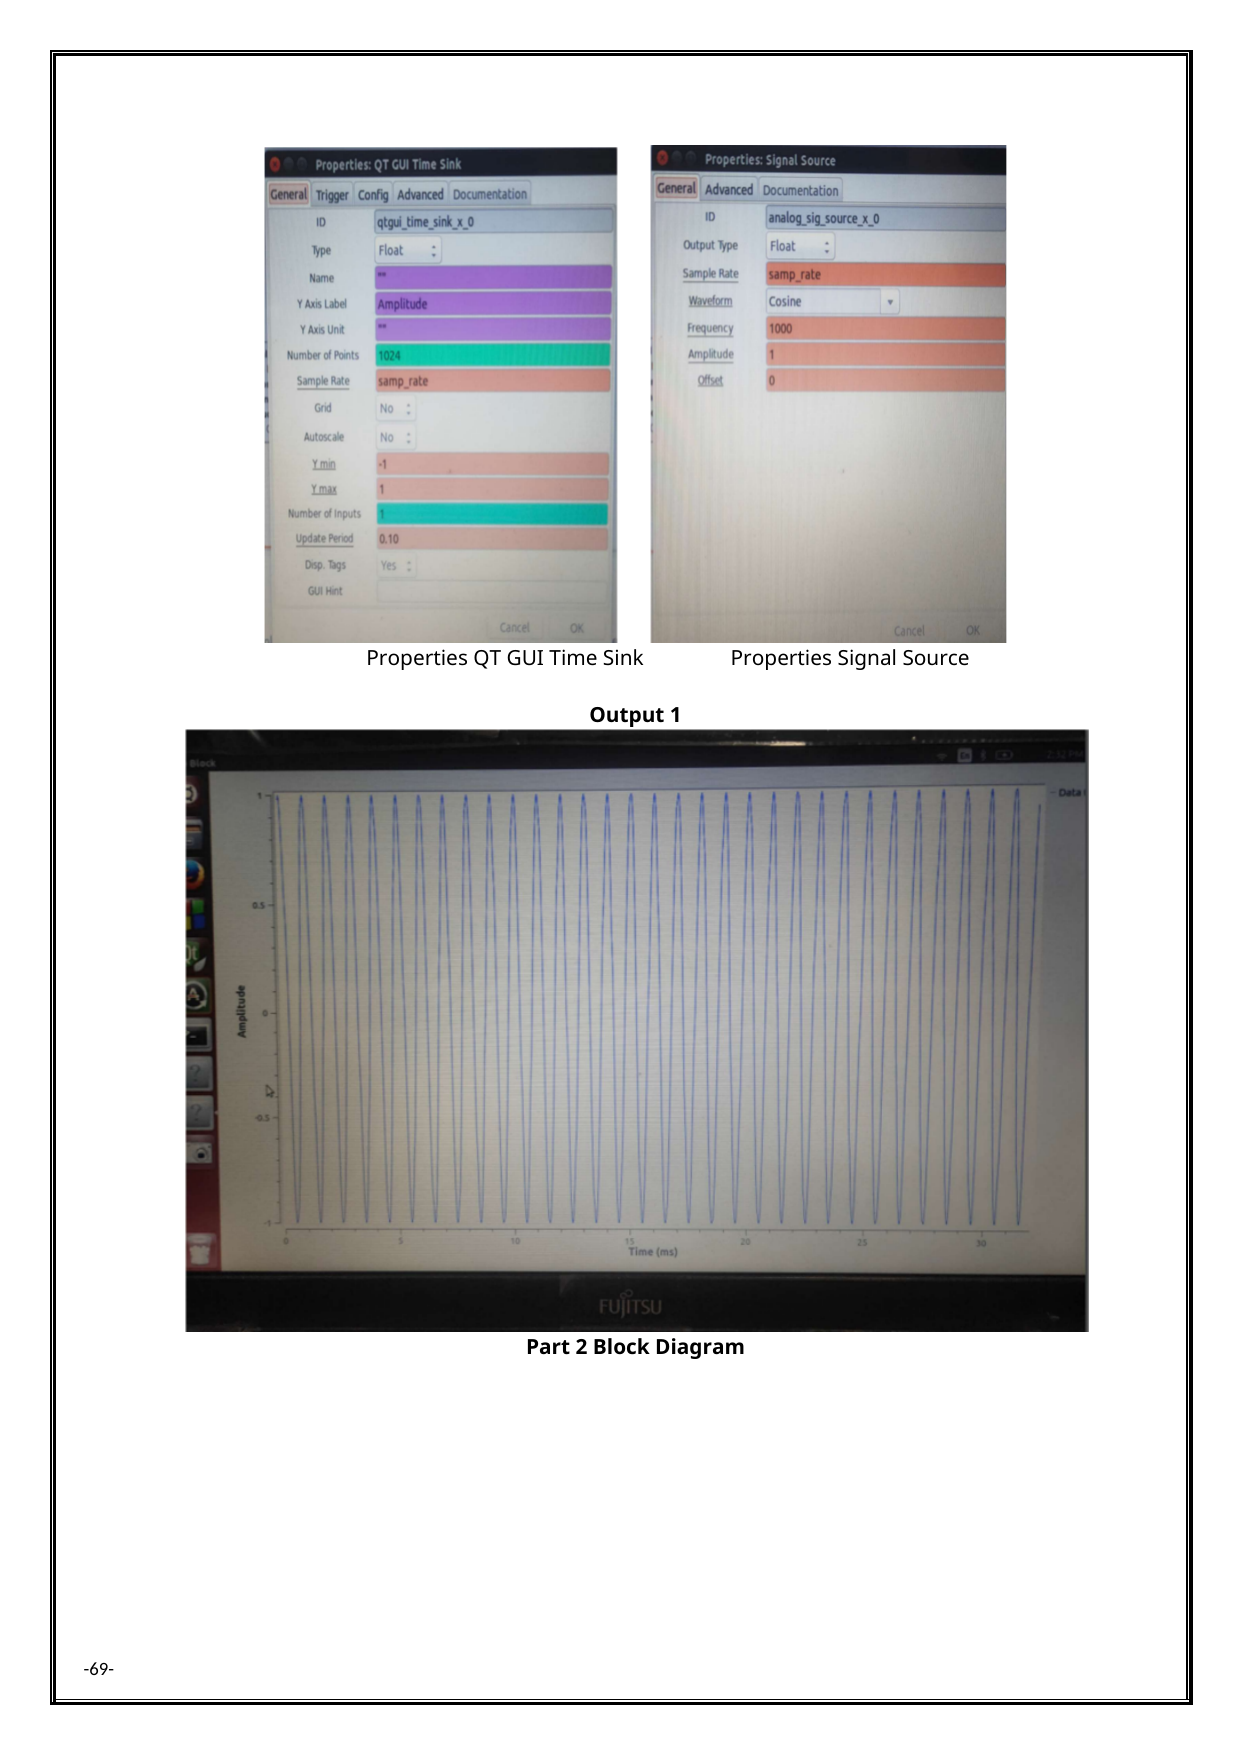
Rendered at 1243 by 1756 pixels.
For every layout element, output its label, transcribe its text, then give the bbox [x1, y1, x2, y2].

text Output 1 [83, 700, 1167, 728]
text Properties QT GUI Time Sink Properties Signal Source [83, 643, 1167, 671]
picture [264, 145, 1007, 643]
text Part 2 Block Diagram [83, 1332, 1167, 1361]
picture [182, 728, 1089, 1332]
